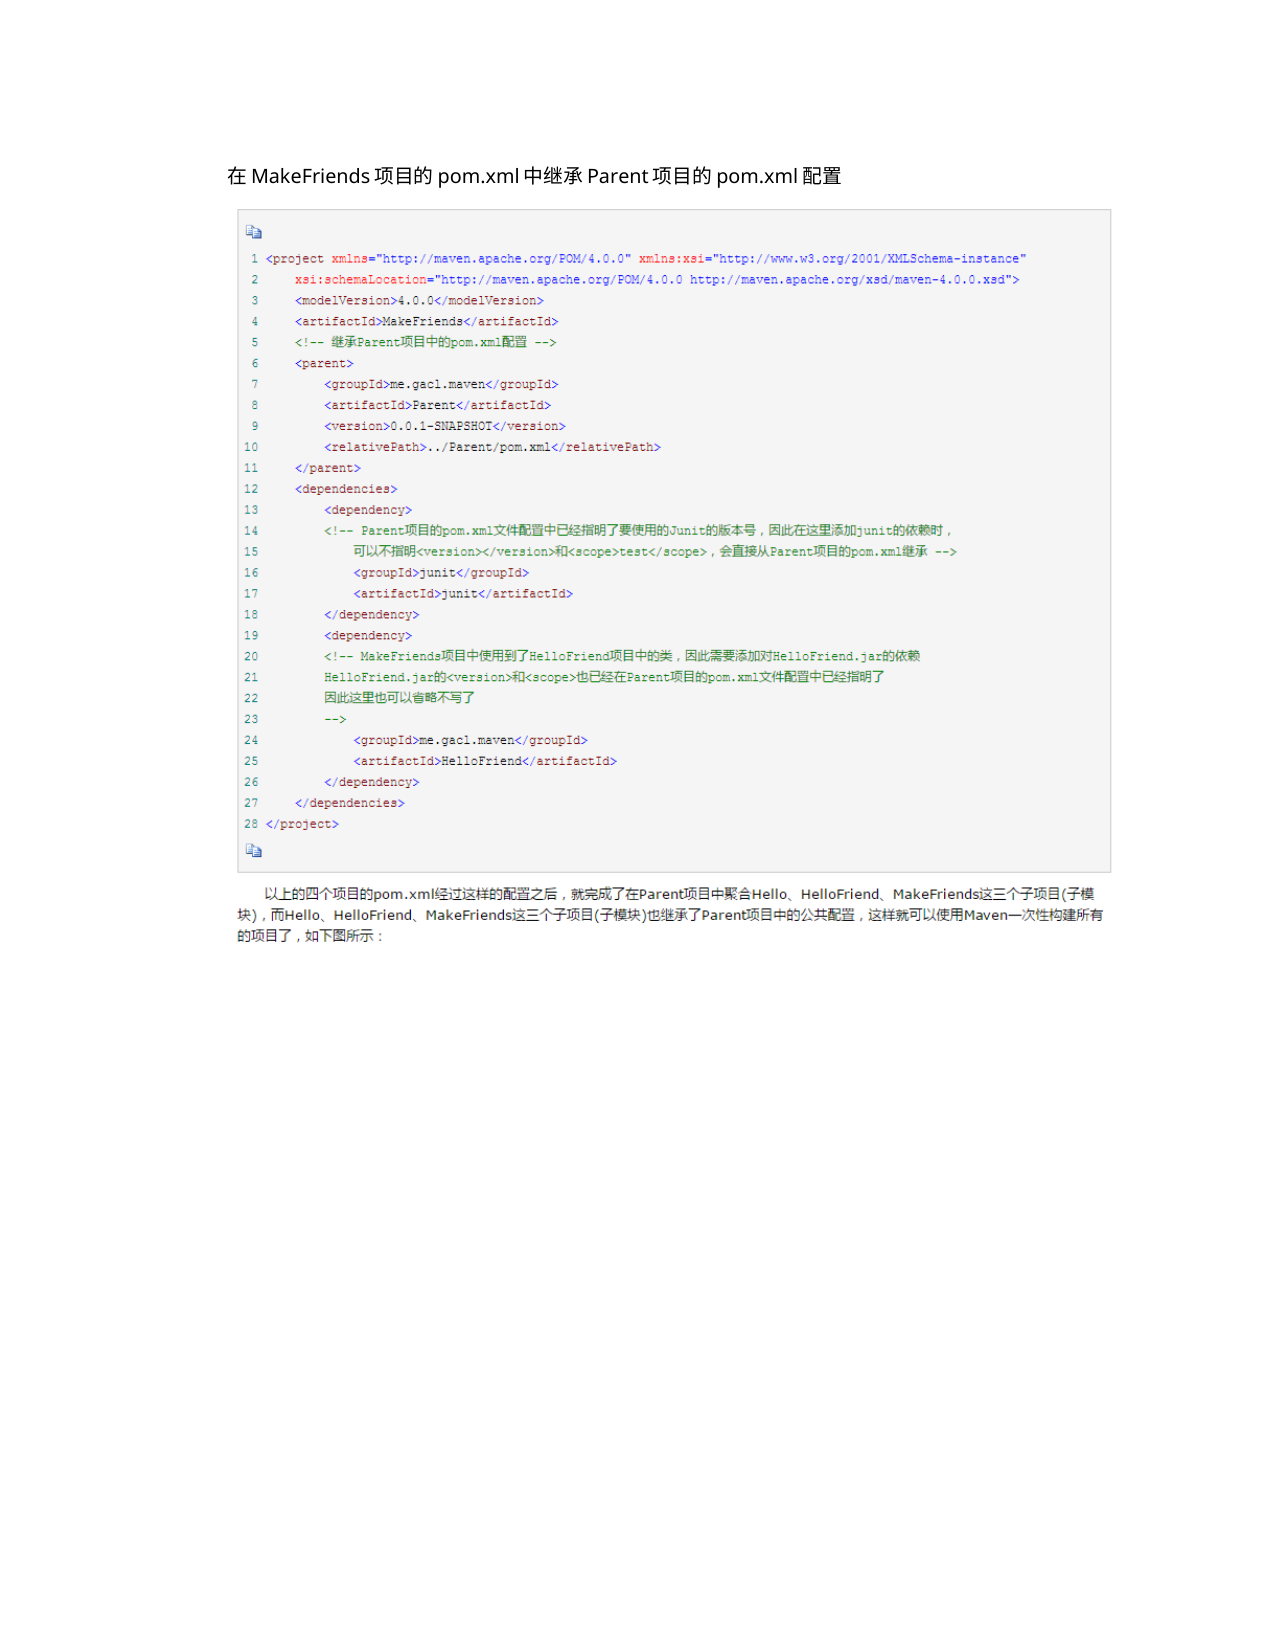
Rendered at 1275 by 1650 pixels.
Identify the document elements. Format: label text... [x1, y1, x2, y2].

picture [227, 206, 1127, 944]
text 在MakeFriends项目的pom.xml中继承Parent项目的pom.xml配置 [187, 159, 1087, 191]
